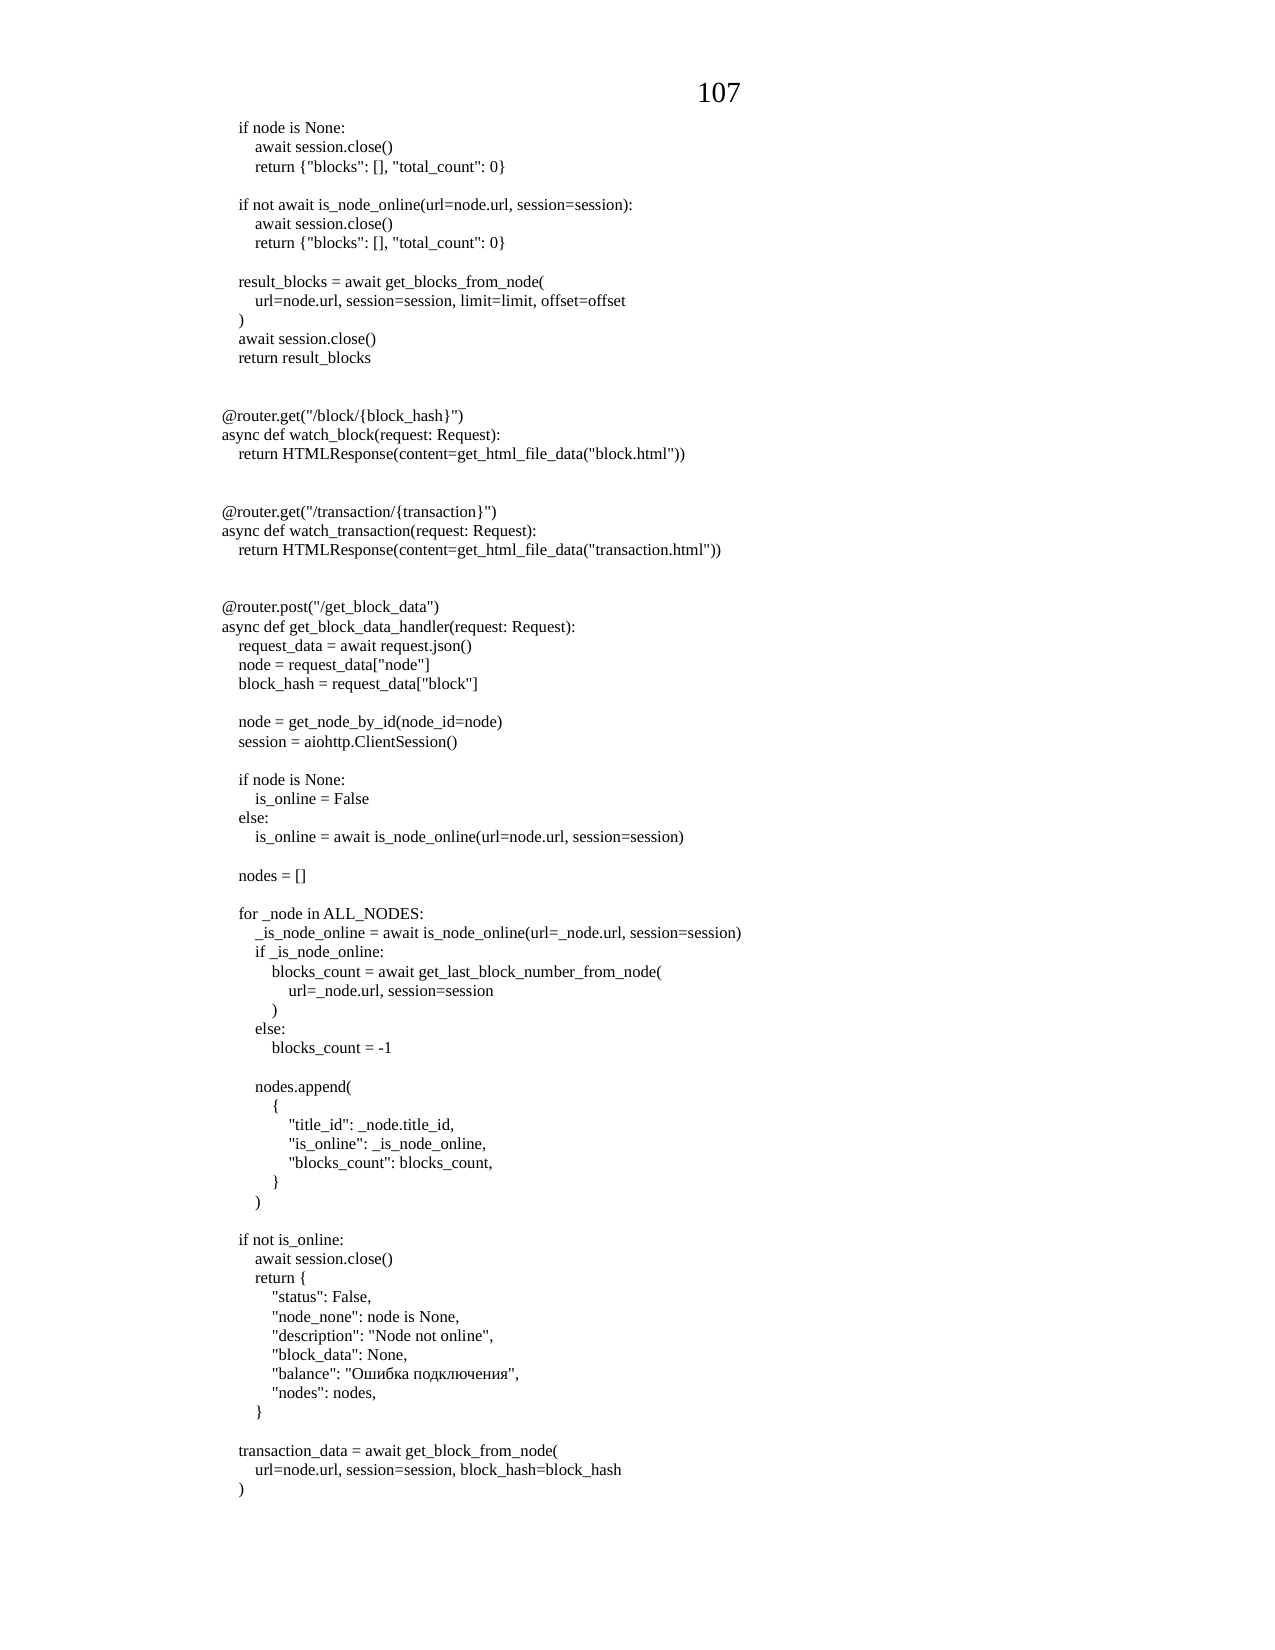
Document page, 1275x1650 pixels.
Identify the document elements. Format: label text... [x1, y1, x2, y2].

list if not is_online: [103, 1230, 1216, 1249]
list blocks_count = await get_last_block_number_from_node( [103, 961, 1216, 981]
list await session.close() [103, 214, 1216, 233]
list if not await is_node_online(url=node.url, session=session): [103, 195, 1216, 214]
list "node_none": node is None, [103, 1306, 1216, 1326]
list "is_online": _is_node_online, [103, 1134, 1216, 1153]
list async def watch_block(request: Request): [103, 425, 1216, 444]
list ) [103, 1000, 1216, 1019]
list block_hash = request_data["block"] [103, 674, 1216, 693]
list "nodes": nodes, [103, 1383, 1216, 1402]
list return { [103, 1268, 1216, 1287]
list transaction_data = await get_block_from_node( [103, 1441, 1216, 1460]
list url=node.url, session=session, block_hash=block_hash [103, 1460, 1216, 1479]
list if node is None: [103, 770, 1216, 789]
list return {"blocks": [], "total_count": 0} [103, 156, 1216, 176]
list ) [103, 1191, 1216, 1211]
list ) [103, 310, 1216, 329]
list else: [103, 808, 1216, 827]
list await session.close() [103, 1249, 1216, 1268]
list @router.post("/get_block_data") [103, 597, 1216, 616]
list nodes.append( [103, 1076, 1216, 1096]
list _is_node_online = await is_node_online(url=_node.url, session=session) [103, 923, 1216, 942]
list is_online = False [103, 789, 1216, 808]
list nodes = [] [103, 866, 1216, 885]
list url=_node.url, session=session [103, 981, 1216, 1000]
list node = request_data["node"] [103, 655, 1216, 674]
list for _node in ALL_NODES: [103, 904, 1216, 923]
list node = get_node_by_id(node_id=node) [103, 712, 1216, 731]
list "title_id": _node.title_id, [103, 1115, 1216, 1134]
list return HTMLResponse(content=get_html_file_data("transaction.html")) [103, 540, 1216, 559]
list return {"blocks": [], "total_count": 0} [103, 233, 1216, 252]
list ) [103, 1479, 1216, 1498]
list else: [103, 1019, 1216, 1038]
list "description": "Node not online", [103, 1326, 1216, 1345]
list "status": False, [103, 1287, 1216, 1306]
list } [103, 1172, 1216, 1191]
list blocks_count = -1 [103, 1038, 1216, 1057]
list "block_data": None, [103, 1345, 1216, 1364]
list session = aiohttp.ClientSession() [103, 731, 1216, 751]
list url=node.url, session=session, limit=limit, offset=offset [103, 291, 1216, 310]
list "balance": "Ошибка подключения", [103, 1364, 1216, 1383]
list request_data = await request.json() [103, 636, 1216, 655]
list } [103, 1402, 1216, 1421]
list result_blocks = await get_blocks_from_node( [103, 271, 1216, 291]
list return HTMLResponse(content=get_html_file_data("block.html")) [103, 444, 1216, 463]
list @router.get("/block/{block_hash}") [103, 406, 1216, 425]
list async def watch_transaction(request: Request): [103, 521, 1216, 540]
list if _is_node_online: [103, 942, 1216, 961]
list async def get_block_data_handler(request: Request): [103, 616, 1216, 636]
list "blocks_count": blocks_count, [103, 1153, 1216, 1172]
list await session.close() [103, 329, 1216, 348]
list if node is None: [103, 118, 1216, 137]
list return result_blocks [103, 348, 1216, 367]
list is_online = await is_node_online(url=node.url, session=session) [103, 827, 1216, 846]
list @router.get("/transaction/{transaction}") [103, 501, 1216, 521]
list await session.close() [103, 137, 1216, 156]
list { [103, 1096, 1216, 1115]
